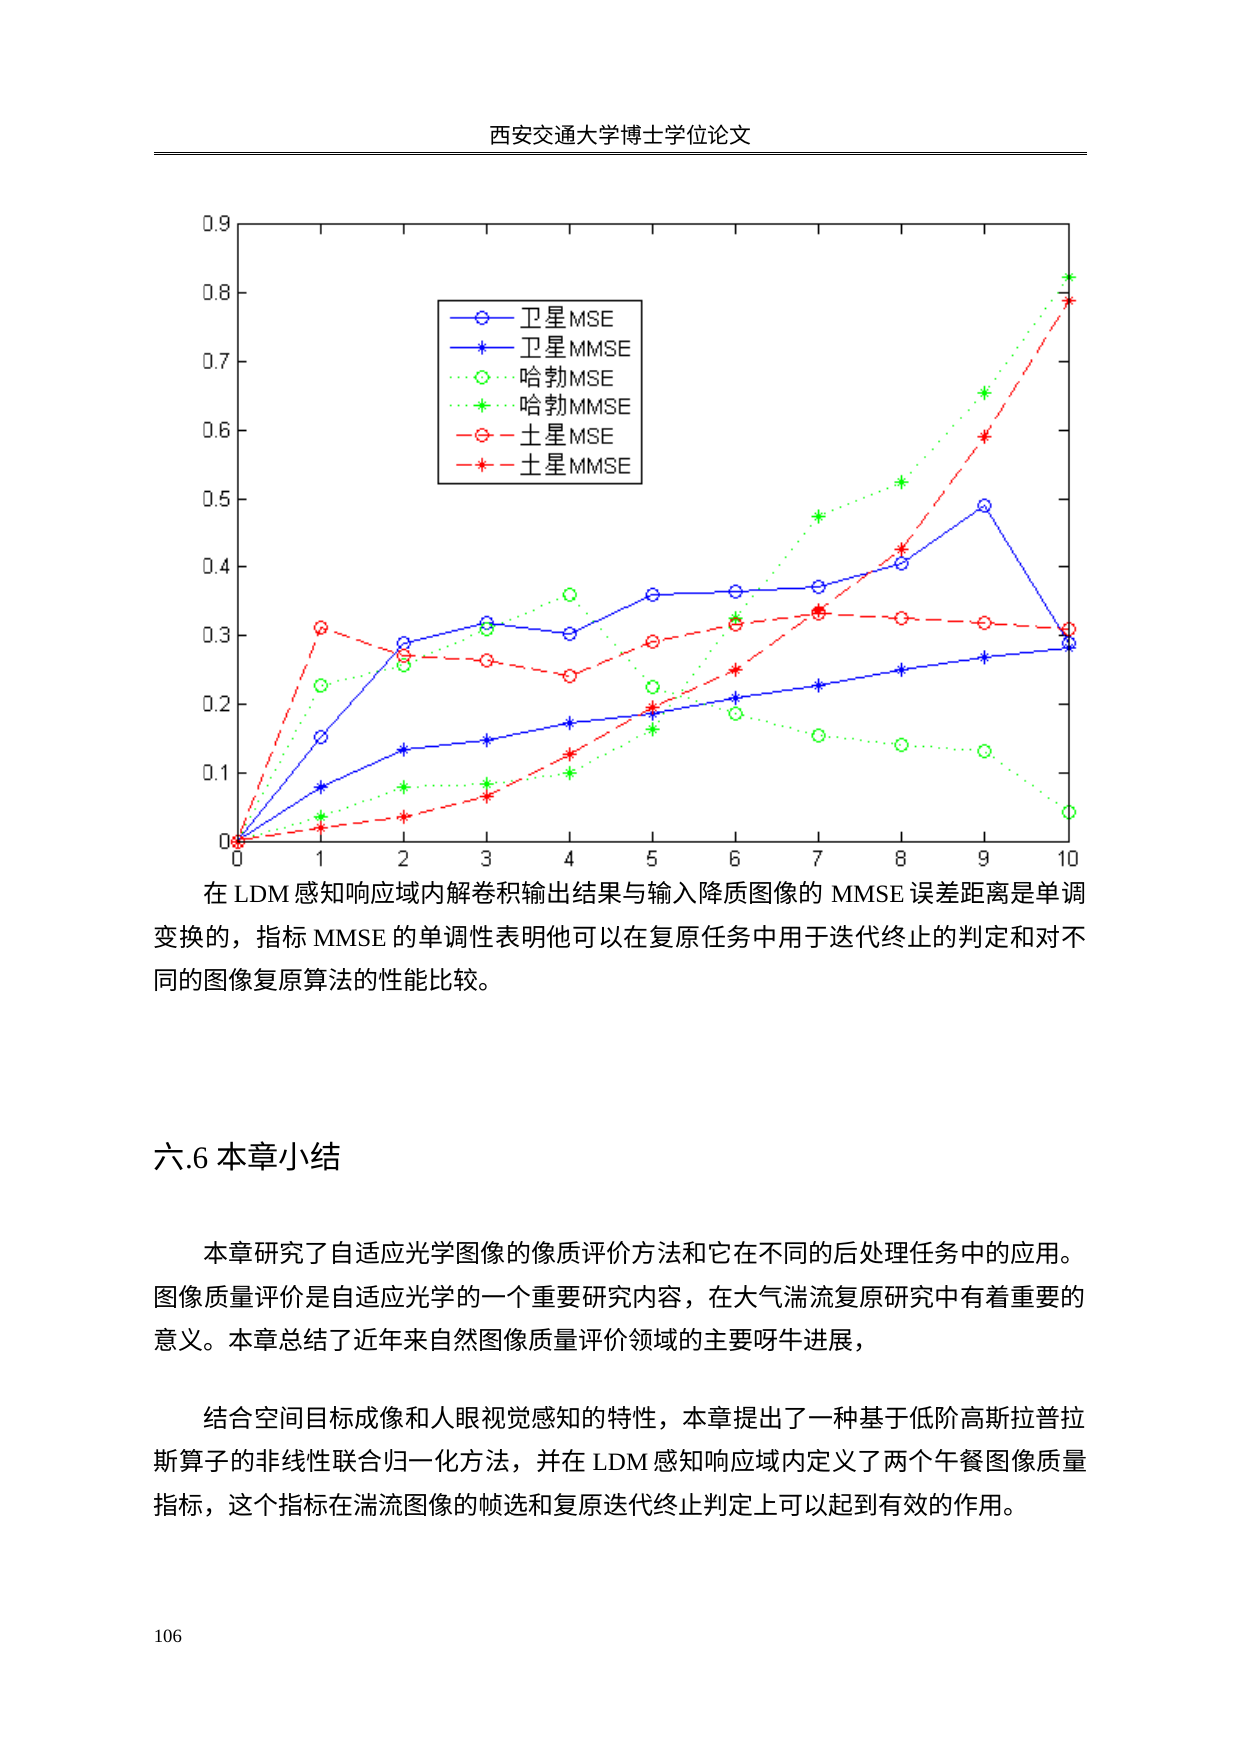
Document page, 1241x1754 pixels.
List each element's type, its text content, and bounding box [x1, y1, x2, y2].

text 结合空间目标成像和人眼视觉感知的特性，本章提出了一种基于低阶高斯拉普拉斯算子的非线性联合归一化方法，并在LDM感知响应域内定义了两个午餐图像质量指标，这个指标在湍流图像的帧选和复原迭代终止判定上可以起到有效的作用。 [153, 1398, 1087, 1521]
subtitle 本章小结 [153, 1132, 1087, 1178]
text 在LDM感知响应域内解卷积输出结果与输入降质图像的MMSE误差距离是单调变换的，指标MMSE的单调性表明他可以在复原任务中用于迭代终止的判定和对不同的图像复原算法的性能比较。 [153, 874, 1087, 997]
picture [203, 211, 1080, 868]
text 本章研究了自适应光学图像的像质评价方法和它在不同的后处理任务中的应用。图像质量评价是自适应光学的一个重要研究内容，在大气湍流复原研究中有着重要的意义。本章总结了近年来自然图像质量评价领域的主要呀牛进展， [153, 1233, 1087, 1357]
